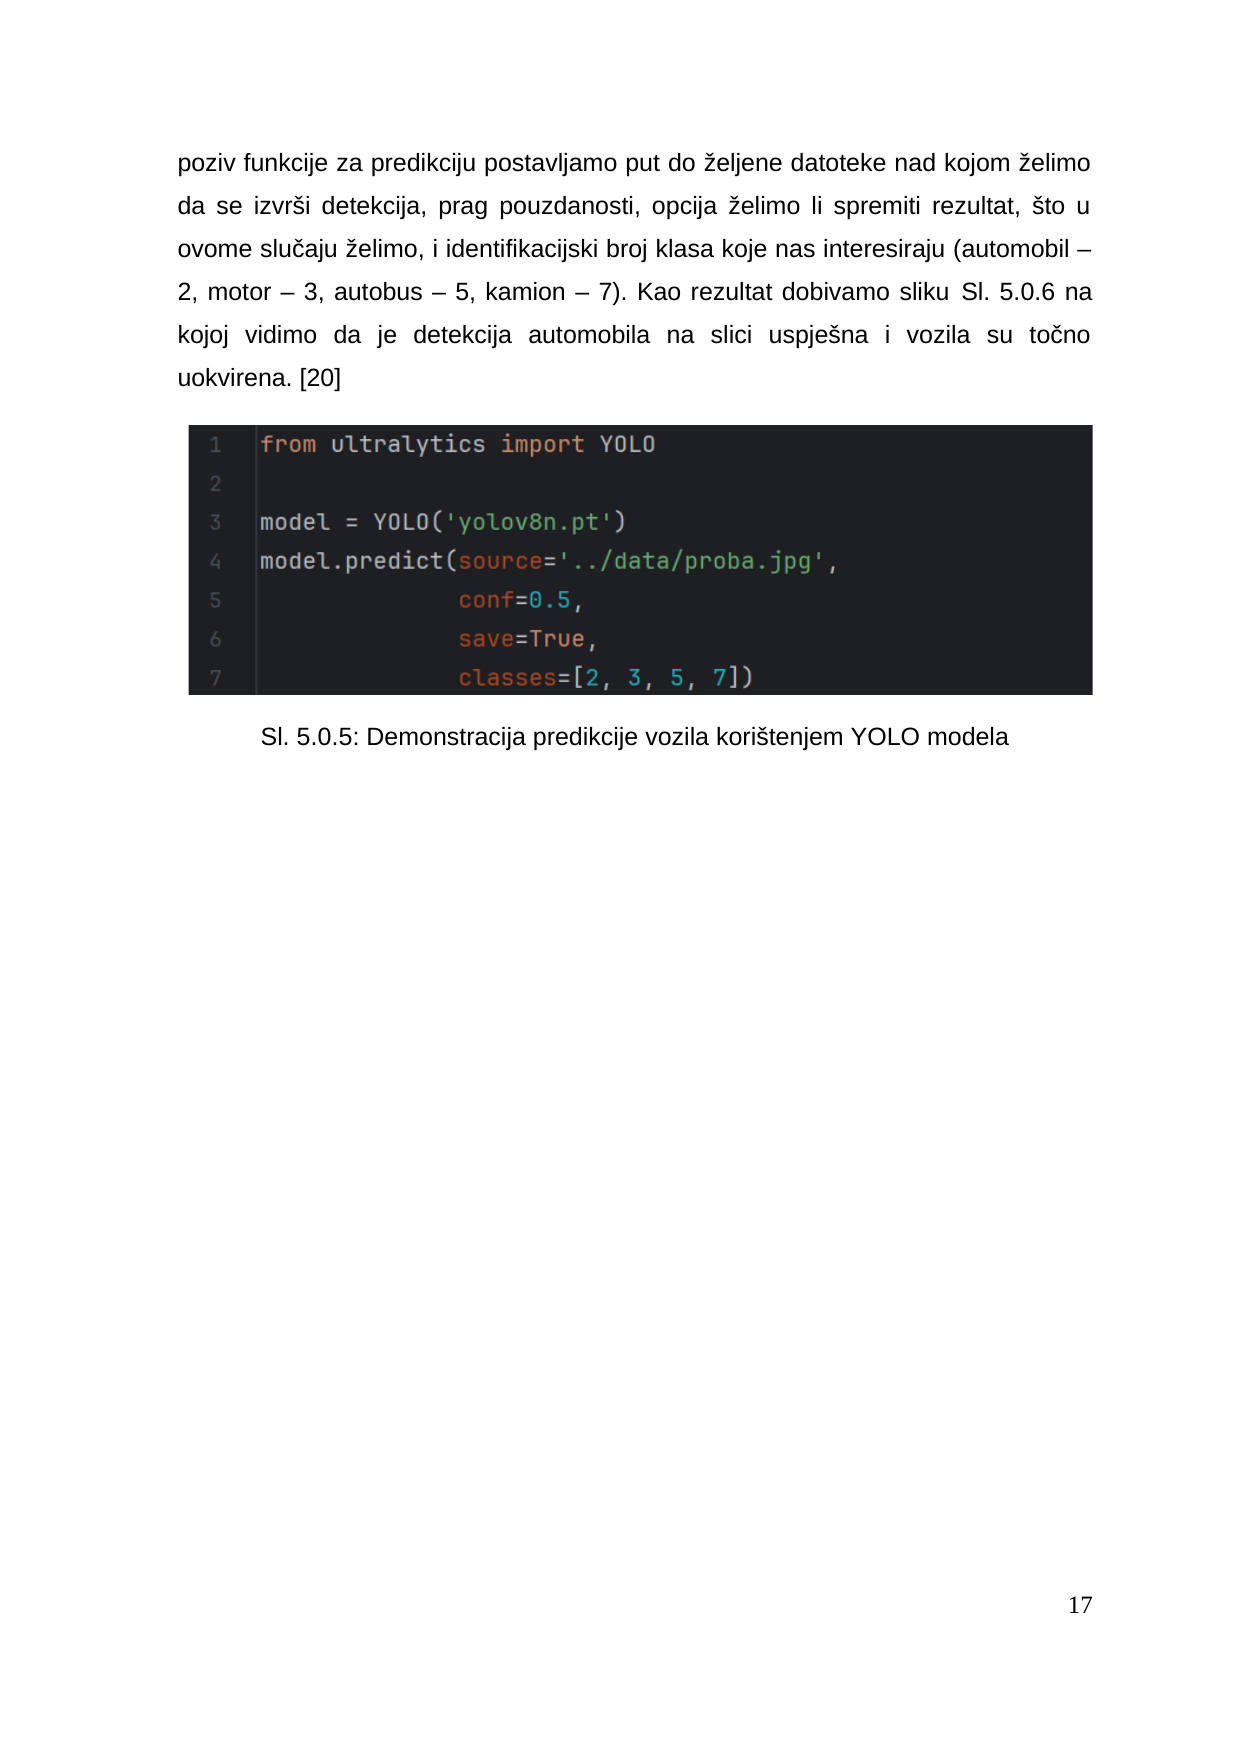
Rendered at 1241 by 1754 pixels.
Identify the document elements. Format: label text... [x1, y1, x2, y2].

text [177, 148, 1092, 392]
picture [188, 425, 1093, 695]
